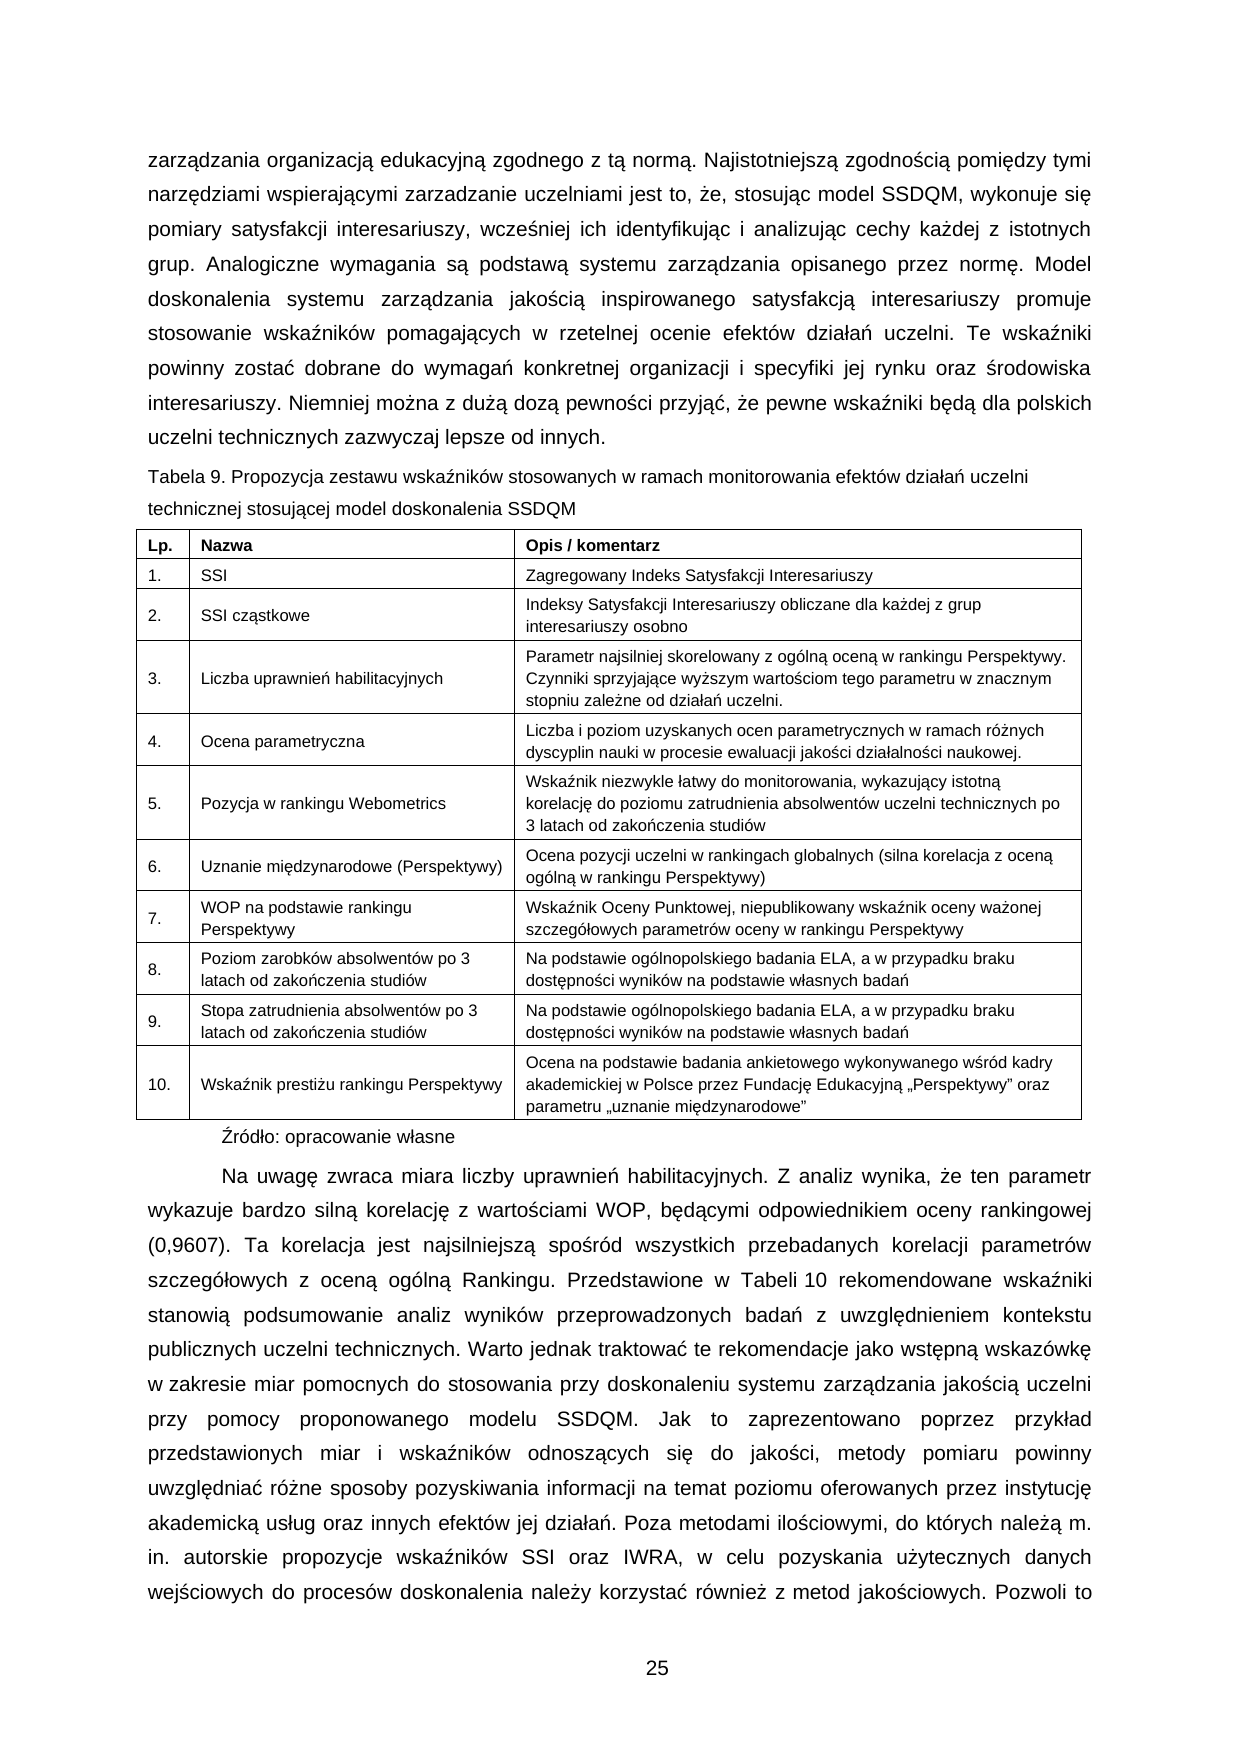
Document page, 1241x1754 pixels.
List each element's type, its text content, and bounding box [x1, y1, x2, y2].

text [148, 148, 1093, 449]
table_header Opis / komentarz [515, 530, 1081, 558]
table_cell Liczba i poziom uzyskanych ocen parametrycznych w ramach różnych dyscyplin nauki w procesie ewaluacji jakości działalności naukowej. [515, 714, 1081, 765]
table_cell 6. [137, 840, 189, 890]
table_cell 1. [137, 559, 189, 588]
text Źródło: opracowanie własne [148, 1126, 1093, 1148]
table_cell 10. [137, 1046, 189, 1119]
table_cell Poziom zarobków absolwentów po 3 latach od zakończenia studiów [190, 943, 514, 993]
table_cell WOP na podstawie rankingu Perspektywy [190, 891, 514, 942]
table_cell 8. [137, 943, 189, 993]
table_cell 3. [137, 641, 189, 713]
table_cell Ocena na podstawie badania ankietowego wykonywanego wśród kadry akademickiej w Polsce przez Fundację Edukacyjną „Perspektywy” oraz parametru „uznanie międzynarodowe” [515, 1046, 1081, 1119]
table_header Nazwa [190, 530, 514, 558]
table_cell Na podstawie ogólnopolskiego badania ELA, a w przypadku braku dostępności wyników na podstawie własnych badań [515, 995, 1081, 1045]
table_header Lp. [137, 530, 189, 558]
table_cell 7. [137, 891, 189, 942]
table_cell Liczba uprawnień habilitacyjnych [190, 641, 514, 713]
table_cell Wskaźnik Oceny Punktowej, niepublikowany wskaźnik oceny ważonej szczegółowych parametrów oceny w rankingu Perspektywy [515, 891, 1081, 942]
table_cell Na podstawie ogólnopolskiego badania ELA, a w przypadku braku dostępności wyników na podstawie własnych badań [515, 943, 1081, 993]
table_cell Wskaźnik niezwykle łatwy do monitorowania, wykazujący istotną korelację do poziomu zatrudnienia absolwentów uczelni technicznych po 3 latach od zakończenia studiów [515, 766, 1081, 838]
table_cell 4. [137, 714, 189, 765]
table_cell Zagregowany Indeks Satysfakcji Interesariuszy [515, 559, 1081, 588]
table_cell Stopa zatrudnienia absolwentów po 3 latach od zakończenia studiów [190, 995, 514, 1045]
table_cell Pozycja w rankingu Webometrics [190, 766, 514, 838]
table_cell Ocena pozycji uczelni w rankingach globalnych (silna korelacja z oceną ogólną w rankingu Perspektywy) [515, 840, 1081, 890]
table_cell Parametr najsilniej skorelowany z ogólną oceną w rankingu Perspektywy. Czynniki sprzyjające wyższym wartościom tego parametru w znacznym stopniu zależne od działań uczelni. [515, 641, 1081, 713]
table_cell Uznanie międzynarodowe (Perspektywy) [190, 840, 514, 890]
table_cell 9. [137, 995, 189, 1045]
table_cell SSI [190, 559, 514, 588]
table_cell Indeksy Satysfakcji Interesariuszy obliczane dla każdej z grup interesariuszy osobno [515, 589, 1081, 639]
table_cell SSI cząstkowe [190, 589, 514, 639]
table_cell 2. [137, 589, 189, 639]
table_cell 5. [137, 766, 189, 838]
table_cell Wskaźnik prestiżu rankingu Perspektywy [190, 1046, 514, 1119]
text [148, 1164, 1093, 1604]
table_cell Ocena parametryczna [190, 714, 514, 765]
